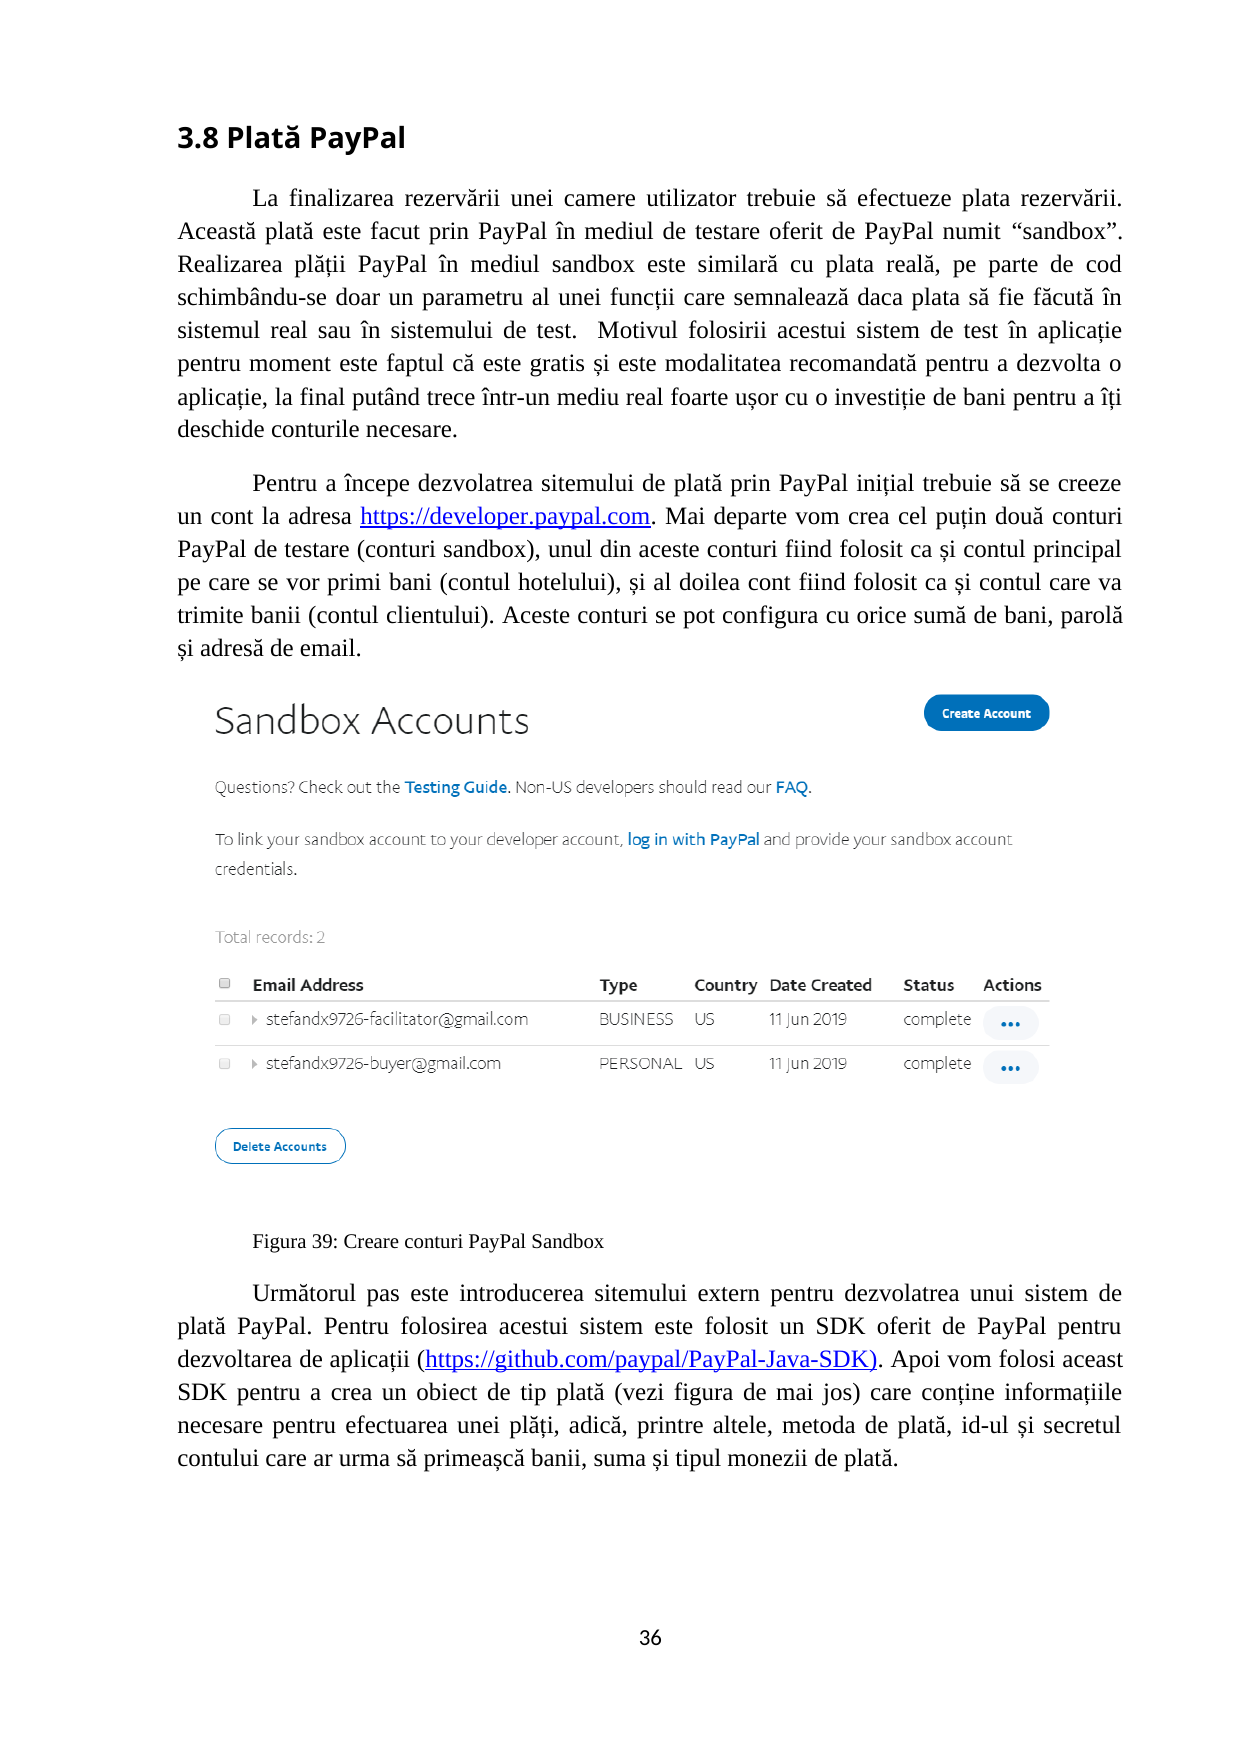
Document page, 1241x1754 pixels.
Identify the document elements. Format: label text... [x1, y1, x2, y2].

text 3.8 Plată PayPal [177, 117, 1123, 157]
text Pentru a începe dezvolatrea sitemului de plată prin PayPal inițial trebuie să se creeze un cont la adresa https://developer.paypal.com. Mai departe vom crea cel puțin două conturi PayPal de testare (conturi sandbox), unul din aceste conturi fiind folosit ca și contul principal pe care se vor primi bani (contul hotelului), și al doilea cont fiind folosit ca și contul care va trimite banii (contul clientului). Aceste conturi se pot configura cu orice sumă de bani, parolă și adresă de email. [177, 468, 1123, 662]
text Figura 39: Creare conturi PayPal Sandbox [177, 1229, 1123, 1253]
picture [176, 687, 1123, 1208]
text Următorul pas este introducerea sitemului extern pentru dezvolatrea unui sistem de plată PayPal. Pentru folosirea acestui sistem este folosit un SDK oferit de PayPal pentru dezvoltarea de aplicații (https://github.com/paypal/PayPal-Java-SDK). Apoi vom folosi aceast SDK pentru a crea un obiect de tip plată (vezi figura de mai jos) care conține informațiile necesare pentru efectuarea unei plăți, adică, printre altele, metoda de plată, id-ul și secretul contului care ar urma să primeașcă banii, suma și tipul monezii de plată. [177, 1278, 1123, 1472]
text La finalizarea rezervării unei camere utilizator trebuie să efectueze plata rezervării. Această plată este facut prin PayPal în mediul de testare oferit de PayPal numit “sandbox”. Realizarea plății PayPal în mediul sandbox este similară cu plata reală, pe parte de cod schimbându-se doar un parametru al unei funcții care semnalează daca plata să fie făcută în sistemul real sau în sistemului de test. Motivul folosirii acestui sistem de test în aplicație pentru moment este faptul că este gratis și este modalitatea recomandată pentru a dezvolta o aplicație, la final putând trece într-un mediu real foarte ușor cu o investiție de bani pentru a îți deschide conturile necesare. [177, 183, 1123, 443]
